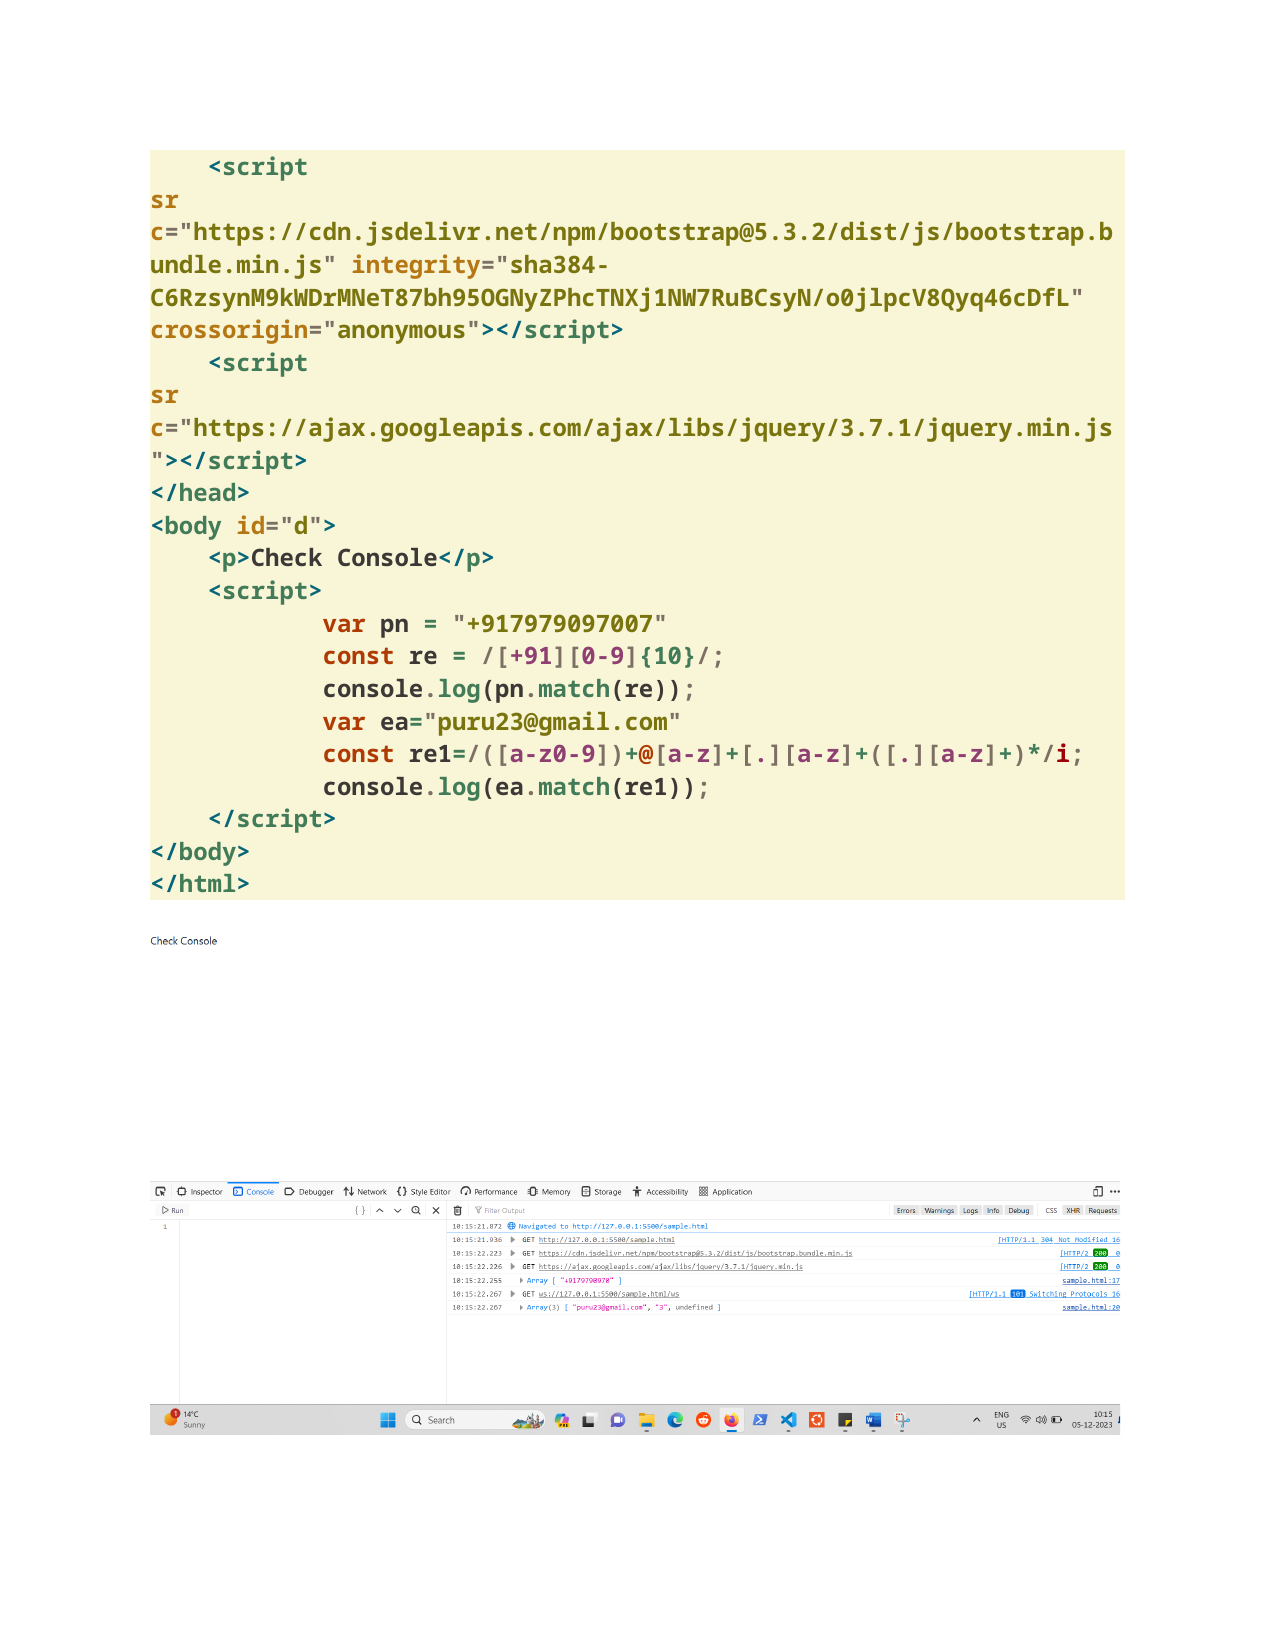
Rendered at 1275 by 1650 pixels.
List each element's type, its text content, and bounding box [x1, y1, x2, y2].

text <script> [150, 574, 1125, 606]
text </html> [150, 867, 1125, 900]
text <script src="https://ajax.googleapis.com/ajax/libs/jquery/3.7.1/jquery.min.js"></script> [150, 346, 1125, 476]
text </body> [150, 835, 1125, 867]
text console.log(ea.match(re1)); [150, 769, 1125, 802]
text console.log(pn.match(re)); [150, 672, 1125, 704]
text <script src="https://cdn.jsdelivr.net/npm/bootstrap@5.3.2/dist/js/bootstrap.bundle.min.js" integrity="sha384-C6RzsynM9kWDrMNeT87bh95OGNyZPhcTNXj1NW7RuBCsyN/o0jlpcV8Qyq46cDfL" crossorigin="anonymous"></script> [150, 150, 1125, 346]
text </head> [150, 476, 1125, 509]
text var pn = "+917979097007" [150, 606, 1125, 639]
text const re = /[+91][0-9]{10}/; [150, 639, 1125, 672]
text <body id="d"> [150, 509, 1125, 541]
text var ea="puru23@gmail.com" [150, 704, 1125, 737]
text const re1=/([a-z0-9])+@[a-z]+[.][a-z]+([.][a-z]+)*/i; [150, 737, 1125, 769]
text </script> [150, 802, 1125, 835]
picture [150, 932, 1121, 1435]
text <p>Check Console</p> [150, 541, 1125, 574]
